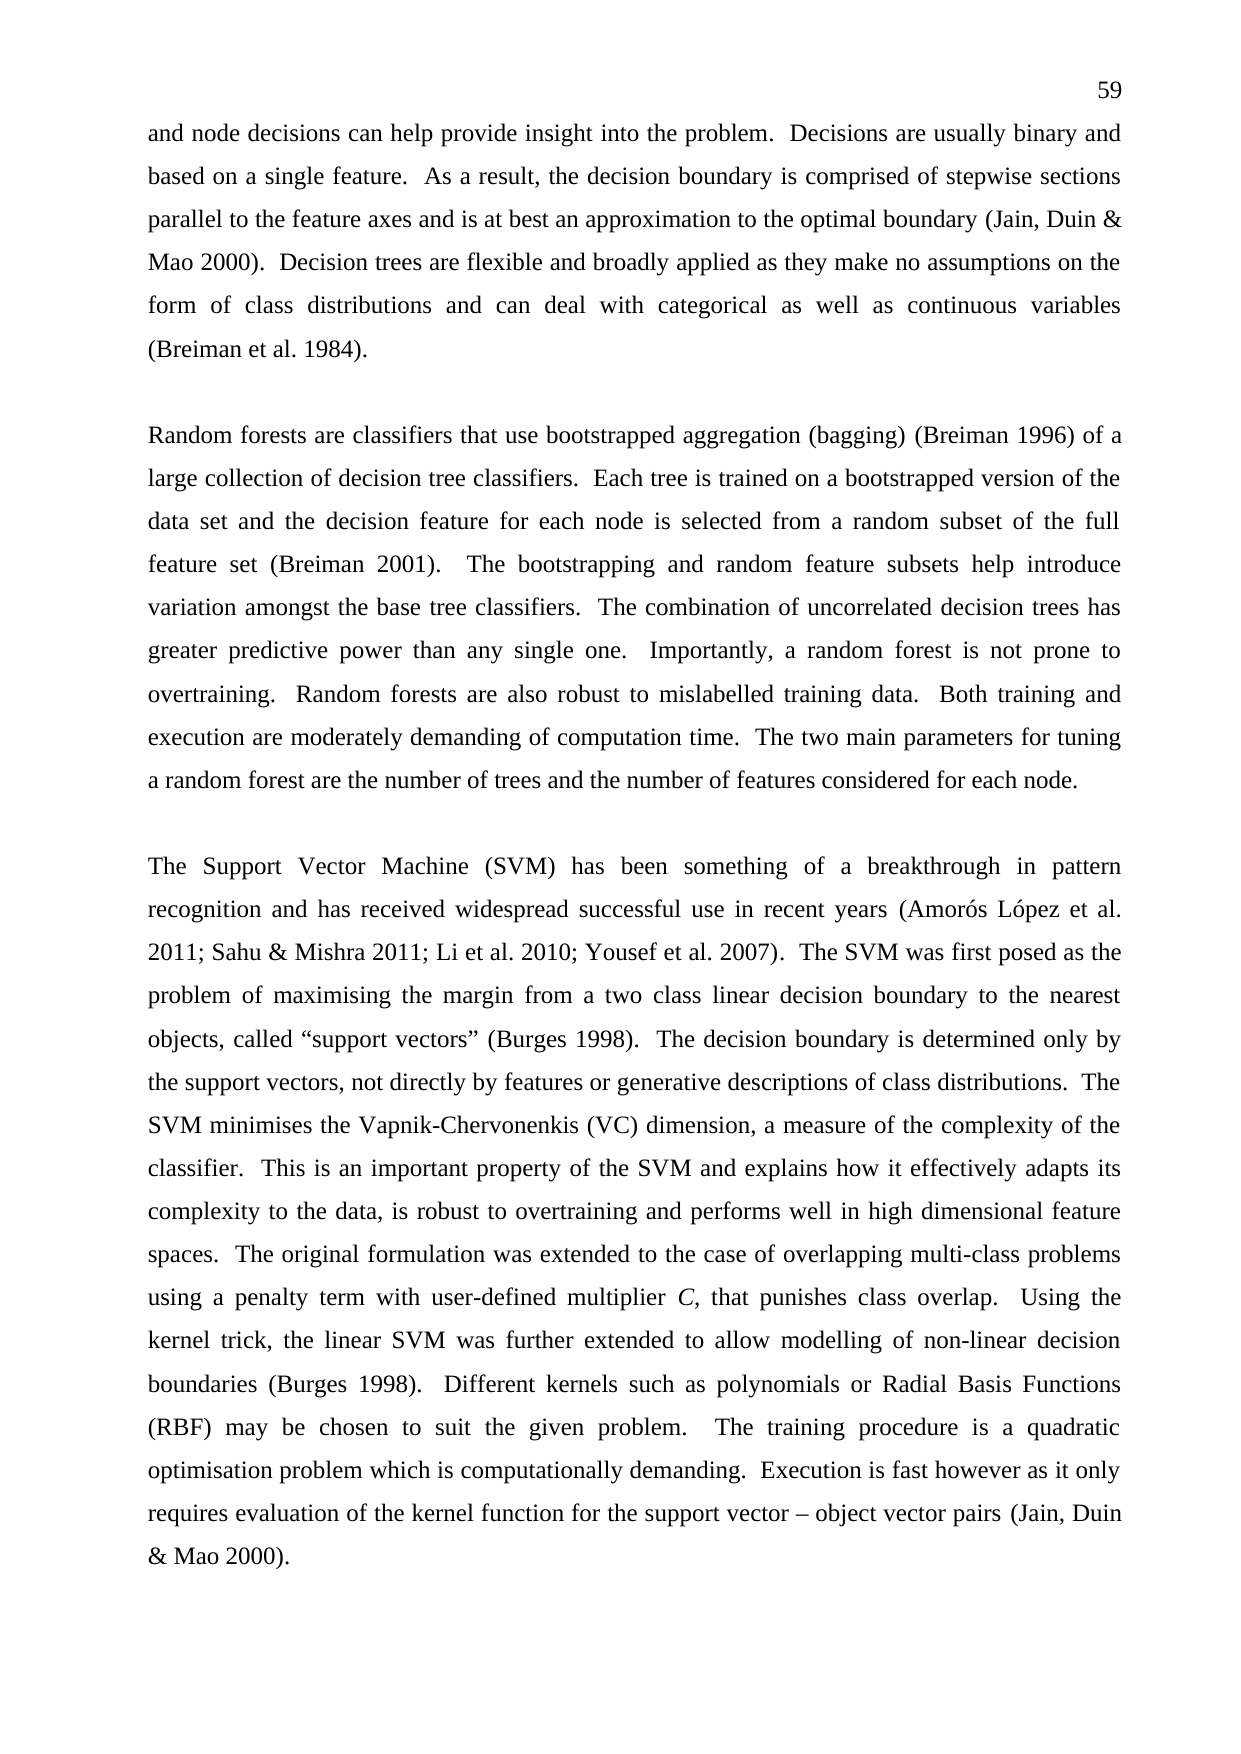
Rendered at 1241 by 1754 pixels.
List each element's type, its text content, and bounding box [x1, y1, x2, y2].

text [148, 118, 1122, 362]
text The Support Vector Machine (SVM) has been something of a breakthrough in pattern recognition and has received widespread successful use in recent years (Amorós López et al. 2011; Sahu & Mishra 2011; Li et al. 2010; Yousef et al. 2007). The SVM was first posed as the problem of maximising the margin from a two class linear decision boundary to the nearest objects, called “support vectors” (Burges 1998). The decision boundary is determined only by the support vectors, not directly by features or generative descriptions of class distributions. The SVM minimises the Vapnik-Chervonenkis (VC) dimension, a measure of the complexity of the classifier. This is an important property of the SVM and explains how it effectively adapts its complexity to the data, is robust to overtraining and performs well in high dimensional feature spaces. The original formulation was extended to the case of overlapping multi-class problems using a penalty term with user-defined multiplier C, that punishes class overlap. Using the kernel trick, the linear SVM was further extended to allow modelling of non-linear decision boundaries (Burges 1998). Different kernels such as polynomials or Radial Basis Functions (RBF) may be chosen to suit the given problem. The training procedure is a quadratic optimisation problem which is computationally demanding. Execution is fast however as it only requires evaluation of the kernel function for the support vector – object vector pairs (Jain, Duin & Mao 2000). [148, 851, 1122, 1570]
text Random forests are classifiers that use bootstrapped aggregation (bagging) (Breiman 1996) of a large collection of decision tree classifiers. Each tree is trained on a bootstrapped version of the data set and the decision feature for each node is selected from a random subset of the full feature set (Breiman 2001). The bootstrapping and random feature subsets help introduce variation amongst the base tree classifiers. The combination of uncorrelated decision trees has greater predictive power than any single one. Importantly, a random forest is not prone to overtraining. Random forests are also robust to mislabelled training data. Both training and execution are moderately demanding of computation time. The two main parameters for tuning a random forest are the number of trees and the number of features considered for each node. [148, 420, 1122, 794]
